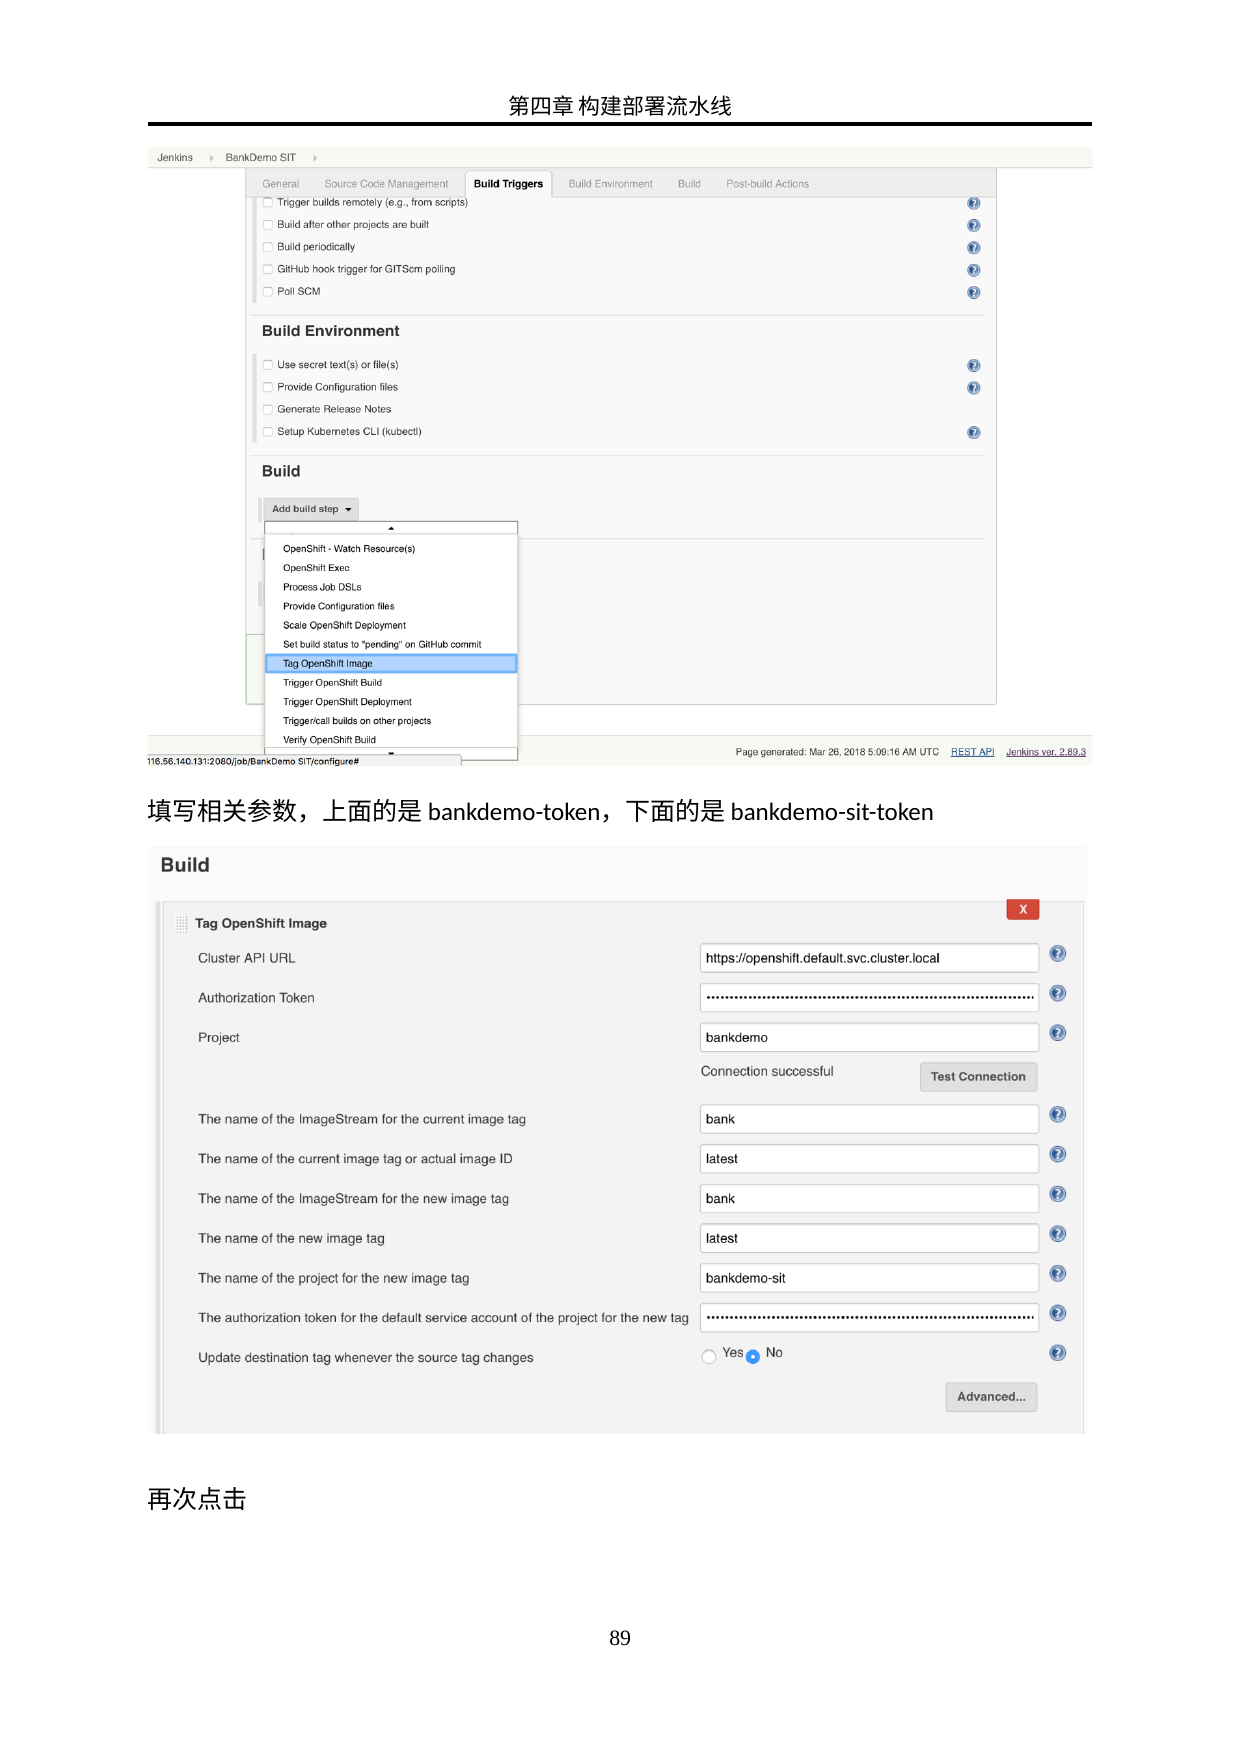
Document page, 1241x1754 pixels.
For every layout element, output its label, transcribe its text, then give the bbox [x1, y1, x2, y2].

text 再次点击 [148, 1479, 1092, 1516]
text 填写相关参数，上面的是bankdemo-token，下面的是bankdemo-sit-token [148, 792, 1092, 828]
picture [147, 147, 1093, 766]
picture [147, 846, 1088, 1434]
